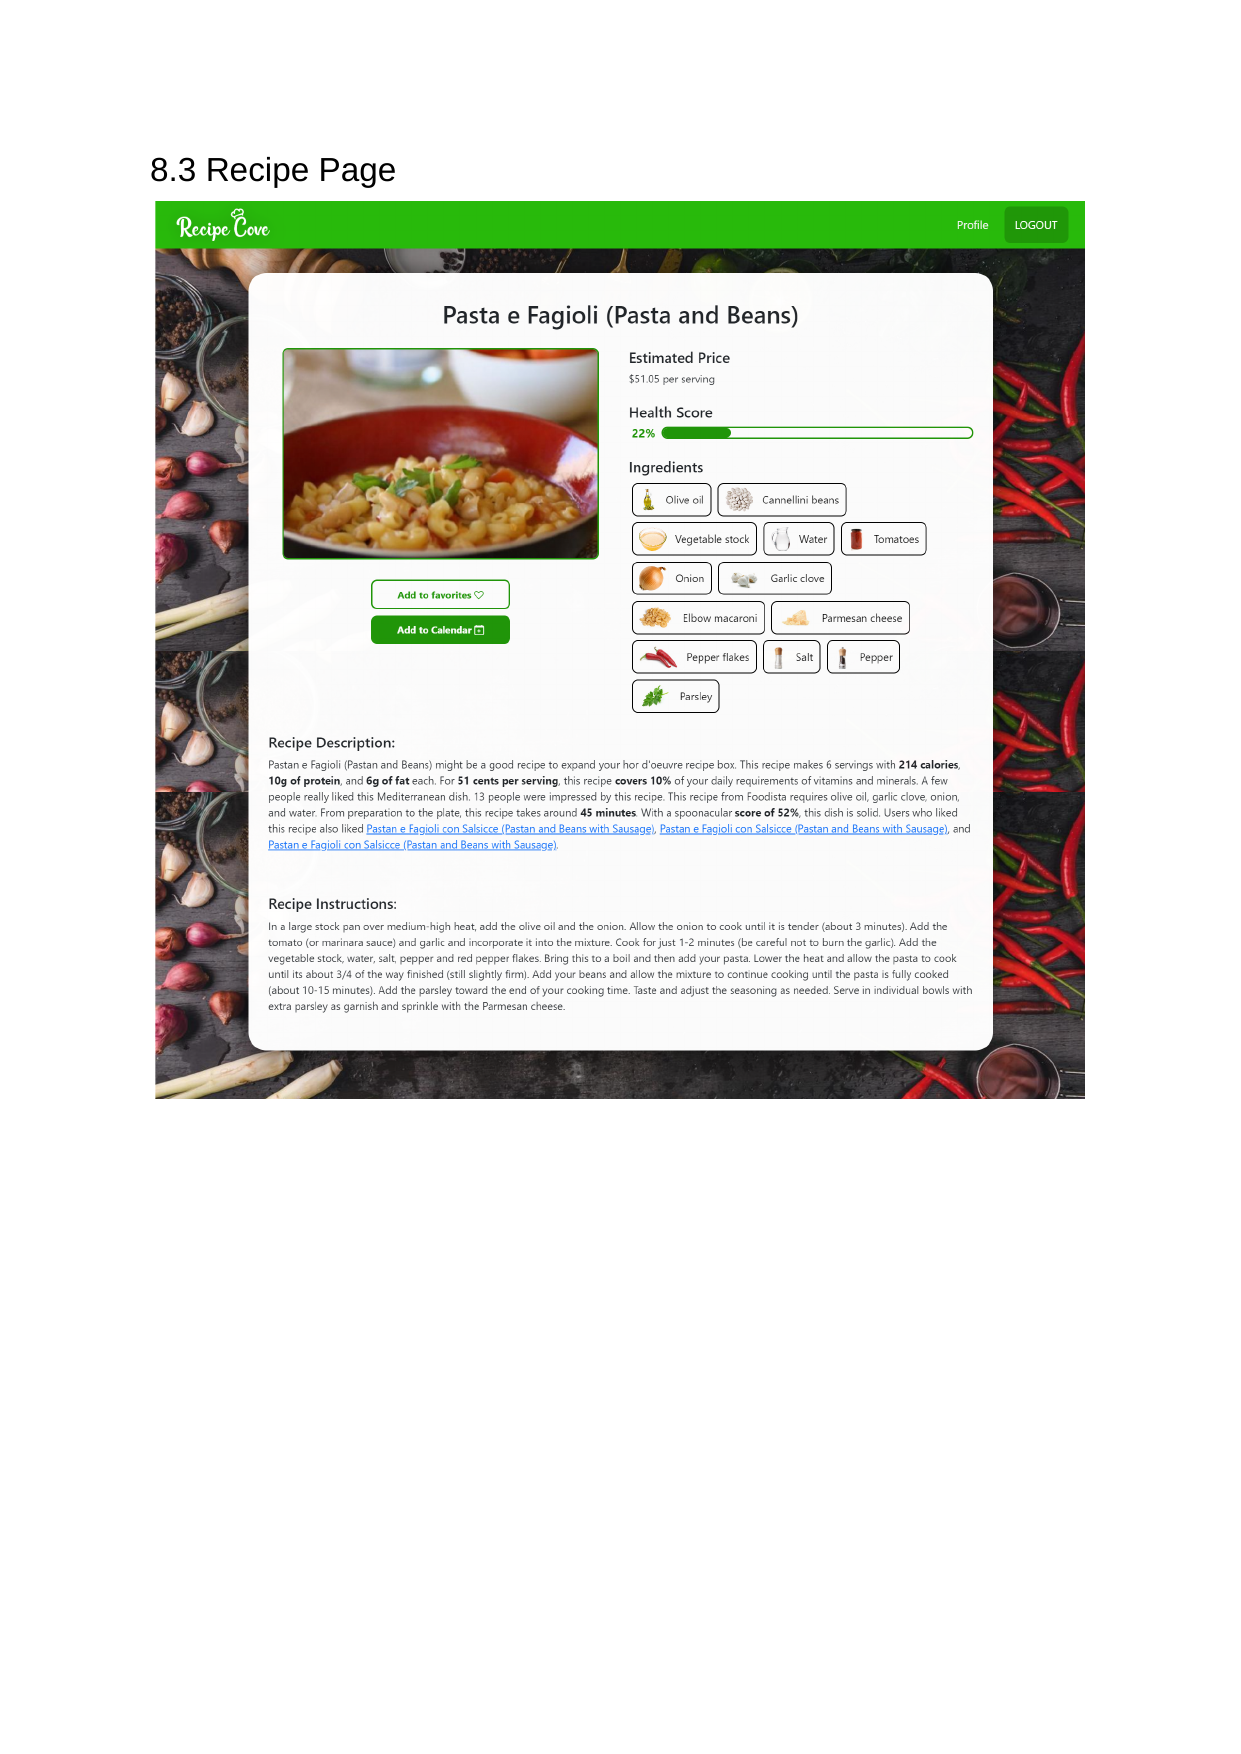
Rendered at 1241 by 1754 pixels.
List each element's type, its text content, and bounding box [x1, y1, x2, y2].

picture [155, 201, 1085, 1099]
subtitle 8.3 Recipe Page [150, 150, 1090, 188]
